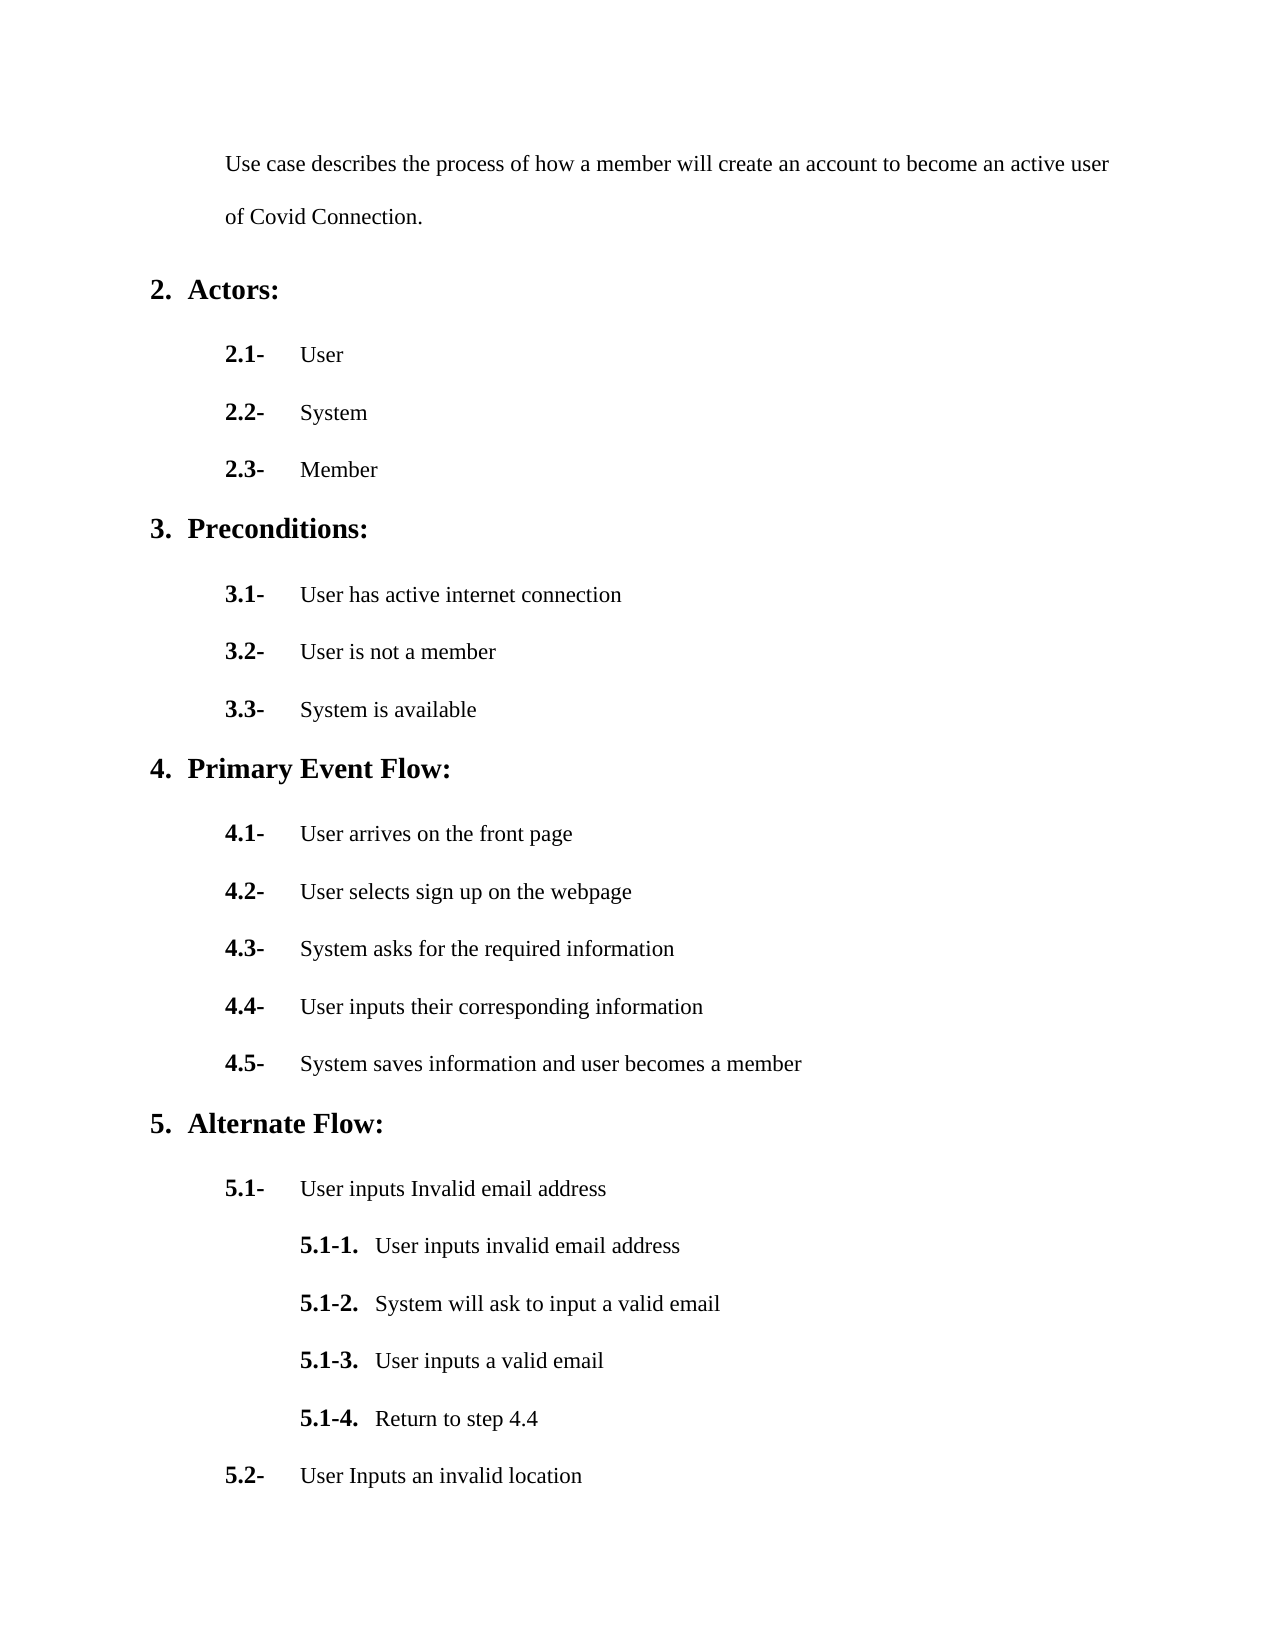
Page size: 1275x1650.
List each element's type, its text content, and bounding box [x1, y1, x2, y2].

list Preconditions: [150, 512, 1125, 545]
list System asks for the required information [225, 933, 1125, 962]
list User is not a member [225, 636, 1125, 665]
list System is available [225, 694, 1125, 722]
list User has active internet connection [225, 579, 1125, 607]
list Member [225, 454, 1125, 483]
list System [225, 397, 1125, 425]
list Return to step 4.4 [300, 1403, 1125, 1432]
list User arrives on the front page [225, 818, 1125, 847]
list User [225, 339, 1125, 368]
list User inputs Invalid email address [225, 1173, 1125, 1202]
list System saves information and user becomes a member [225, 1048, 1125, 1077]
list Primary Event Flow: [150, 751, 1125, 785]
list User inputs a valid email [300, 1345, 1125, 1374]
list User inputs their corresponding information [225, 991, 1125, 1019]
list Alternate Flow: [150, 1106, 1125, 1139]
list User selects sign up on the webpage [225, 876, 1125, 904]
list User inputs invalid email address [300, 1230, 1125, 1259]
text Use case describes the process of how a member will create an account to become an active user of Covid Connection. [225, 150, 1125, 229]
list System will ask to input a valid email [300, 1288, 1125, 1317]
list User Inputs an invalid location [225, 1460, 1125, 1489]
list Actors: [150, 272, 1125, 306]
